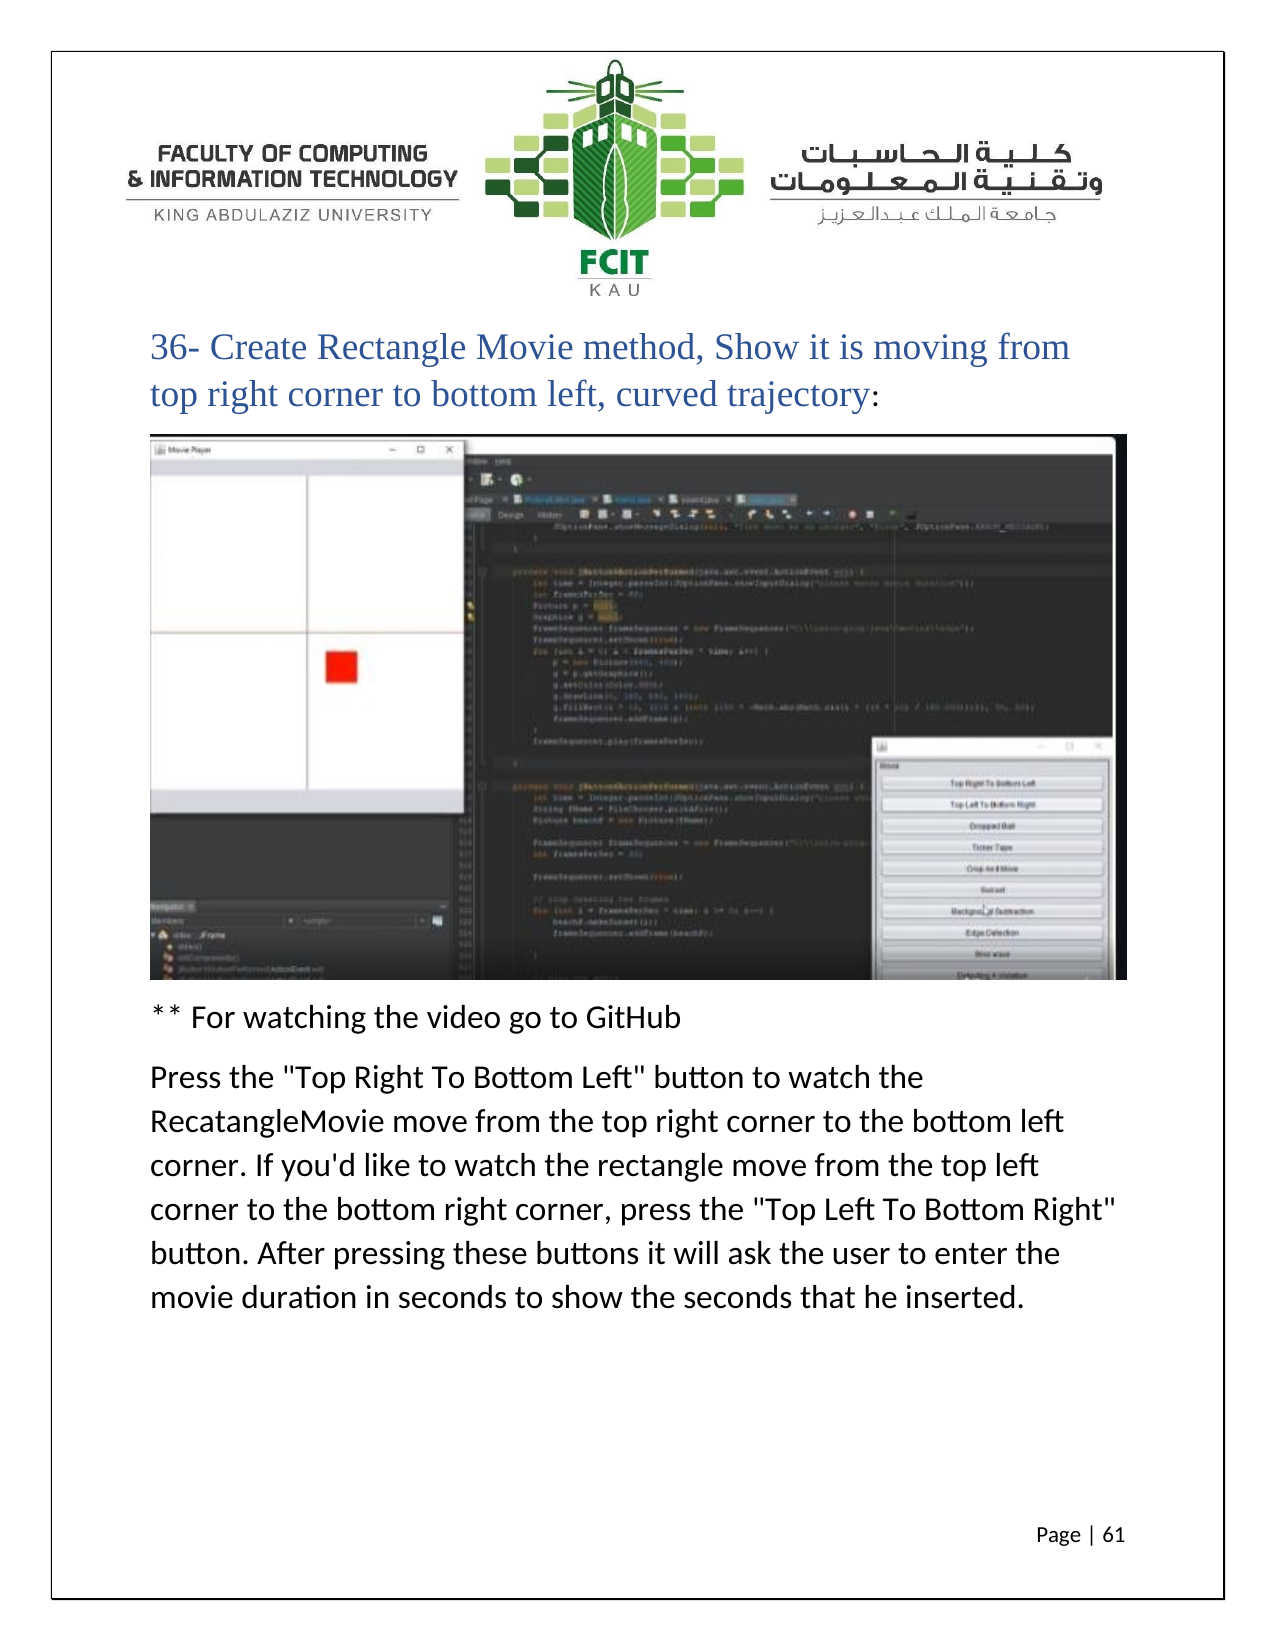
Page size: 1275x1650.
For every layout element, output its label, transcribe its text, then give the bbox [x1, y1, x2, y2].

picture [126, 53, 1102, 296]
subtitle Create Rectangle Movie method, Show it is moving from top right corner to bottom left, curved trajectory: [150, 325, 1071, 414]
text Press the "Top Right To Bottom Left" button to watch the RecatangleMovie move from the top right corner to the bottom left corner. If you'd like to watch the rectangle move from the top left corner to the bottom right corner, press the "Top Left To Bottom Right" button. After pressing these buttons it will ask the user to enter the movie duration in seconds to show the seconds that he inserted. [150, 1057, 1119, 1317]
picture [150, 434, 1127, 980]
